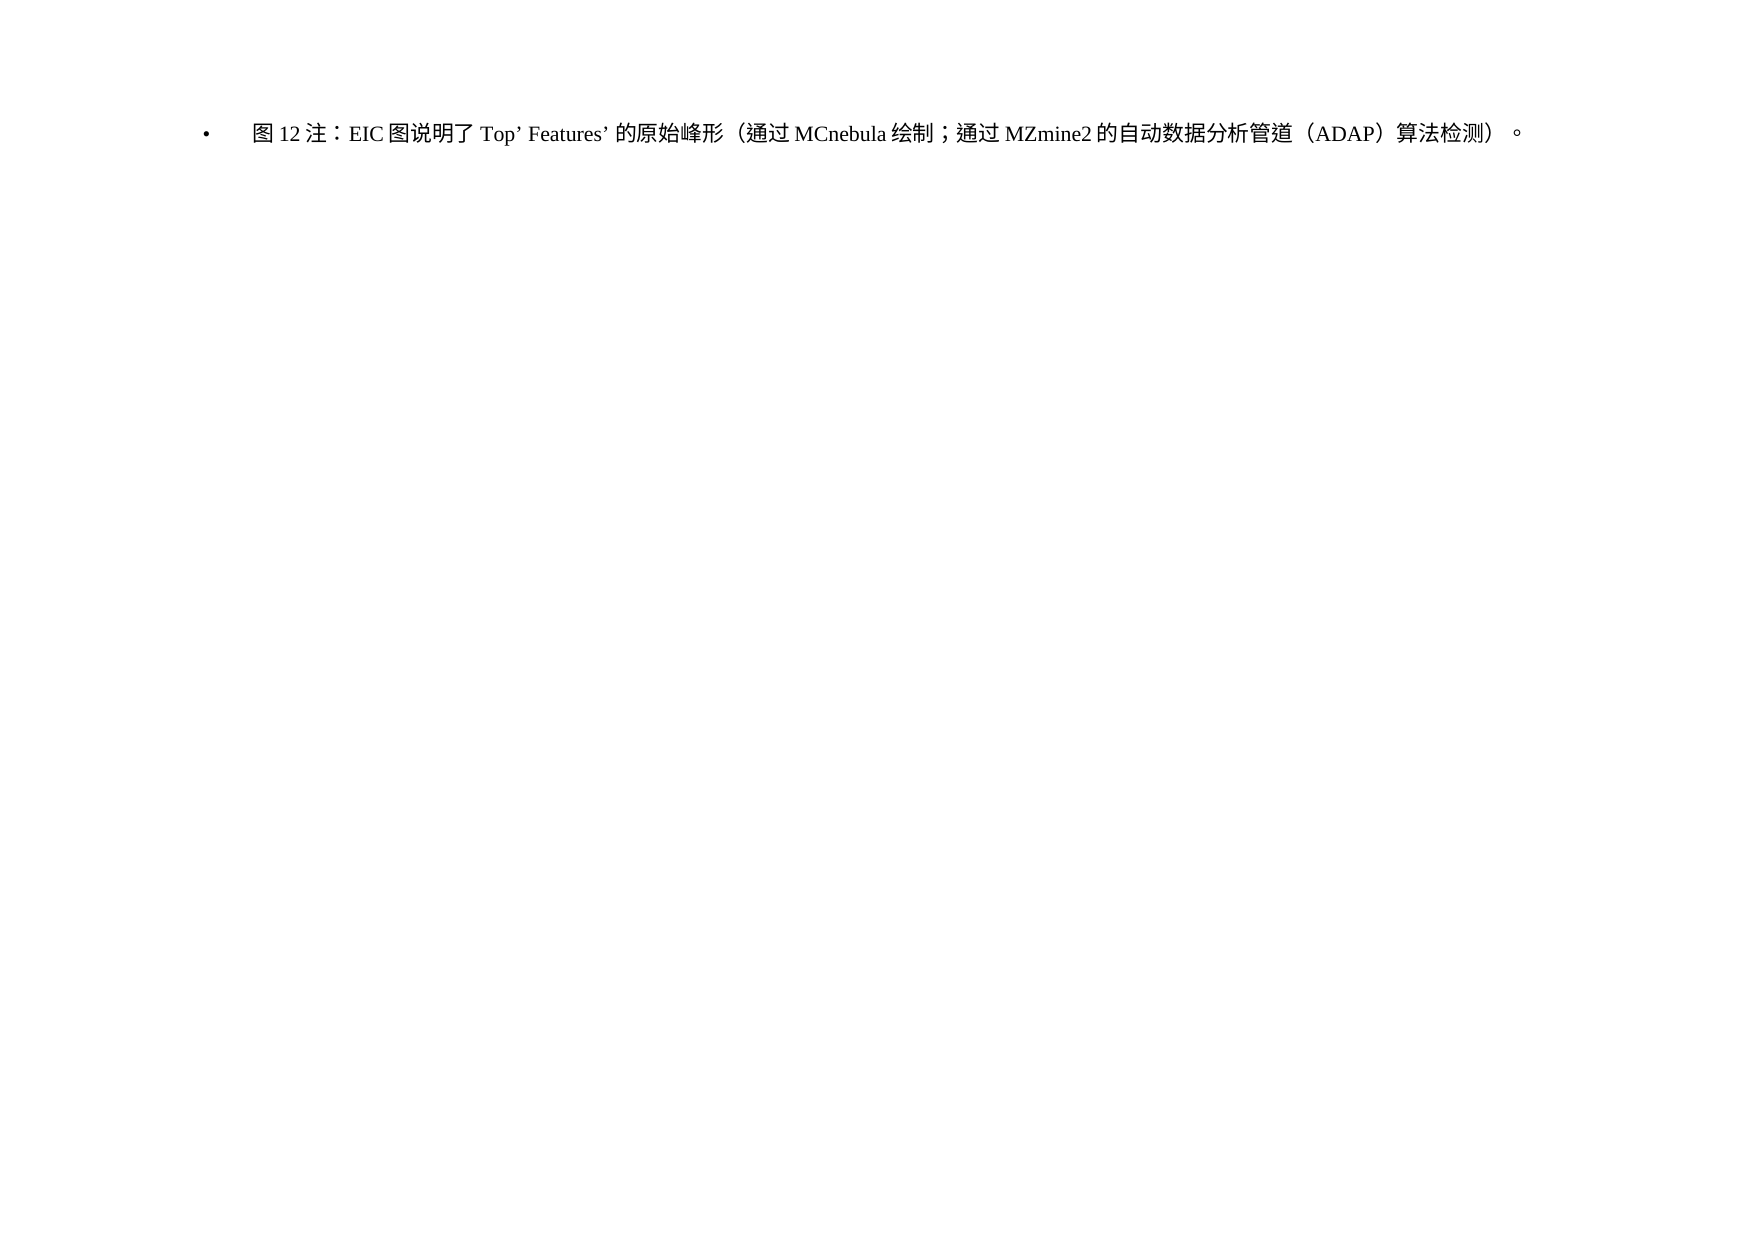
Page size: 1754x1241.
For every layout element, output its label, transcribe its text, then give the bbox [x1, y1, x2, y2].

list 图12注：EIC图说明了Top’ Features’ 的原始峰形（通过MCnebula绘制；通过MZmine2的自动数据分析管道（ADAP）算法检测）。 [202, 118, 1665, 148]
